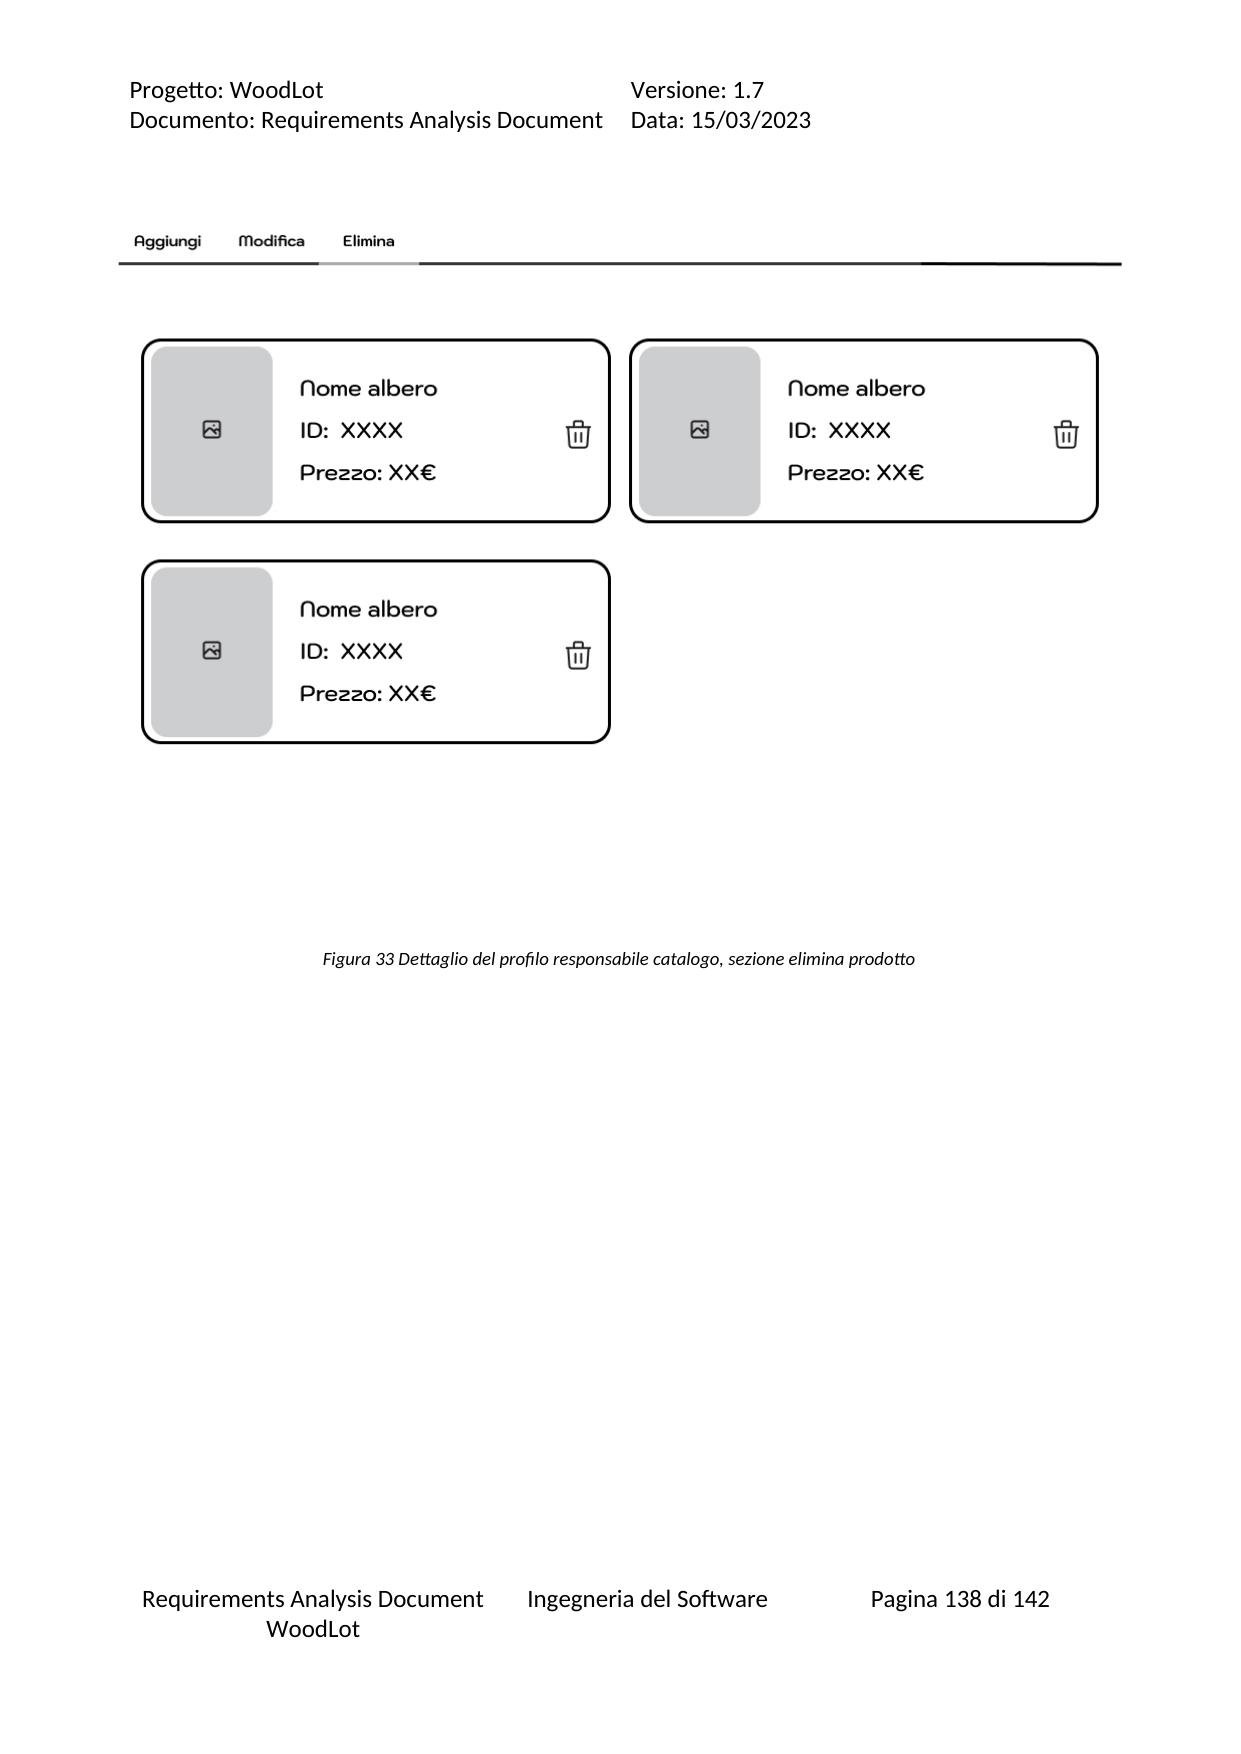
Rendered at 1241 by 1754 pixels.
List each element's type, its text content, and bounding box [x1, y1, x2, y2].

text Figura 33 Dettaglio del profilo responsabile catalogo, sezione elimina prodotto [118, 947, 1122, 969]
picture [118, 209, 1122, 947]
